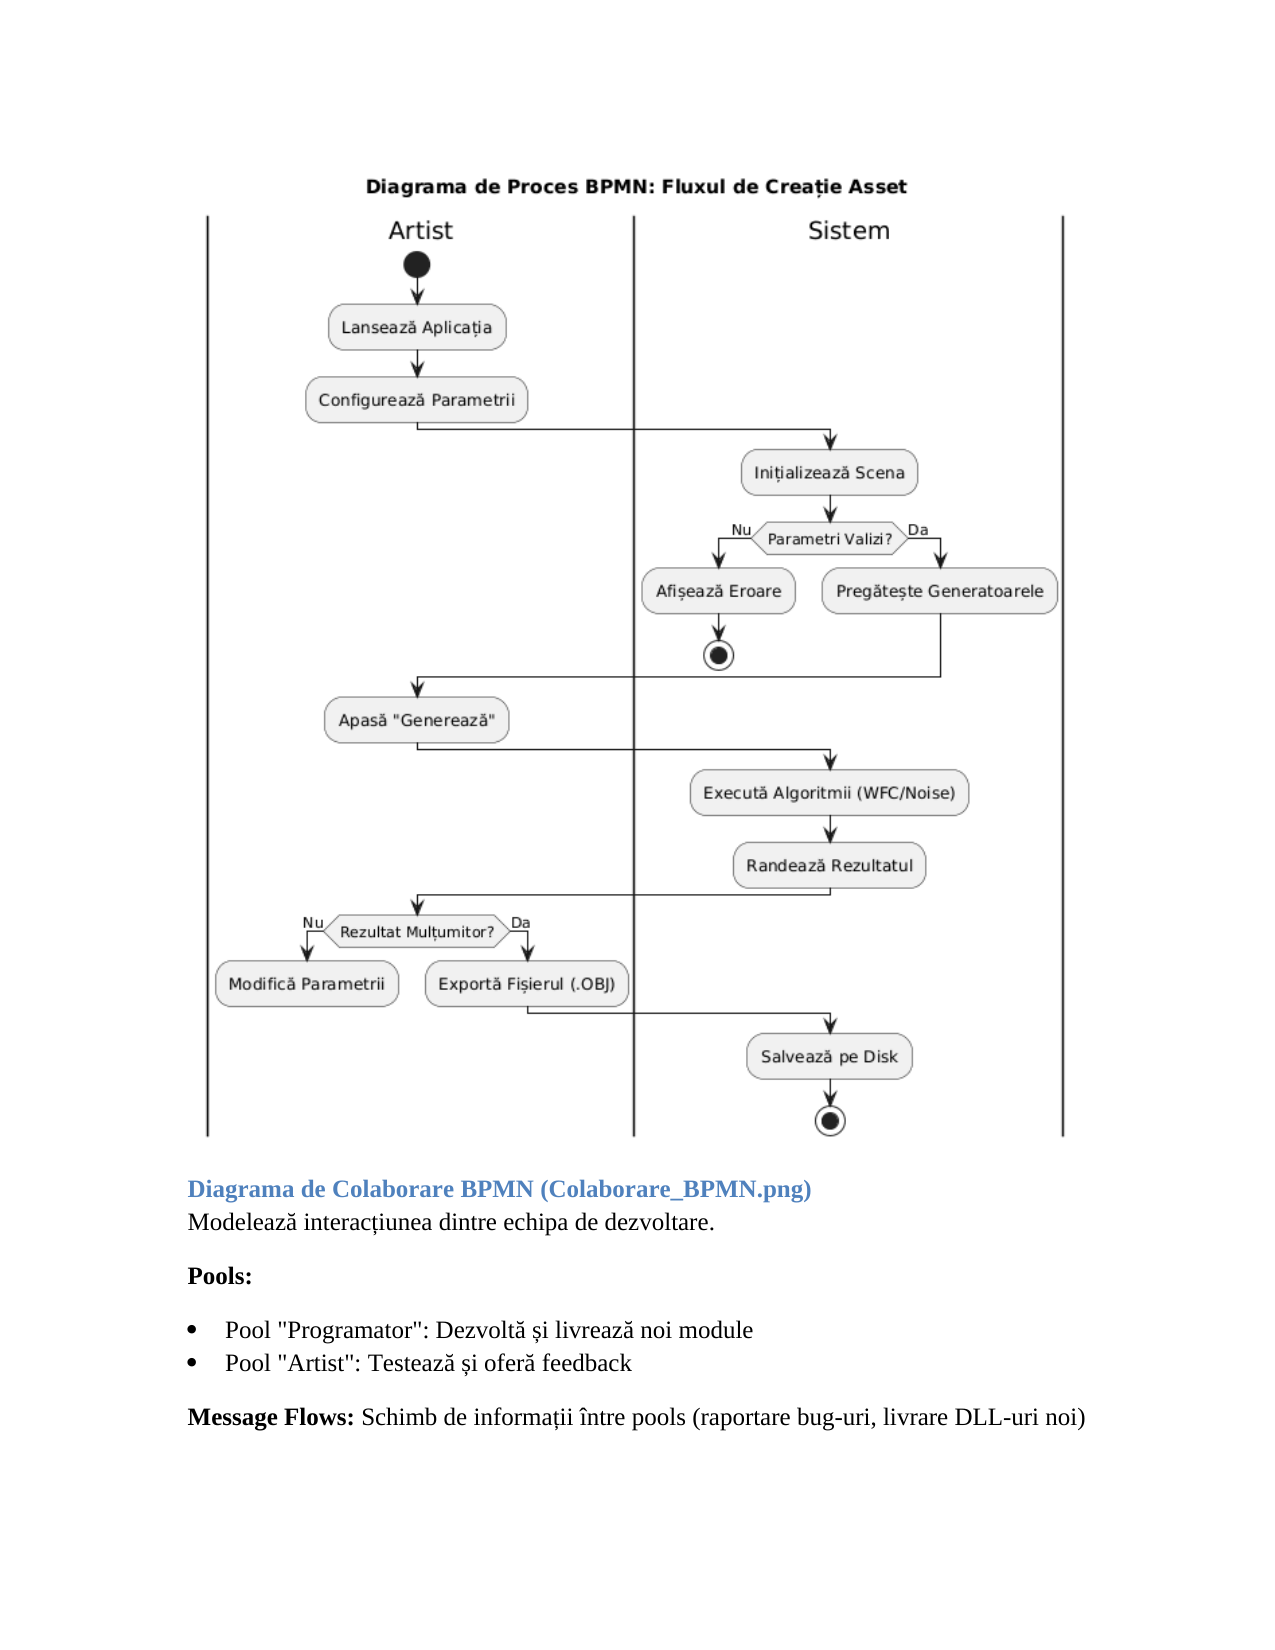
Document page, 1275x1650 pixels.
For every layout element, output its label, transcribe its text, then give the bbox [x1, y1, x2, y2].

text Message Flows: Schimb de informații între pools (raportare bug-uri, livrare DLL-uri noi) [187, 1402, 1087, 1431]
list Pool "Artist": Testează și oferă feedback [187, 1348, 1087, 1377]
text Pools: [187, 1261, 1087, 1290]
list Pool "Programator": Dezvoltă și livrează noi module [187, 1315, 1087, 1344]
picture [187, 150, 1088, 1150]
subtitle Diagrama de Colaborare BPMN (Colaborare_BPMN.png) [187, 1174, 1087, 1203]
text Modelează interacțiunea dintre echipa de dezvoltare. [187, 1207, 1087, 1236]
